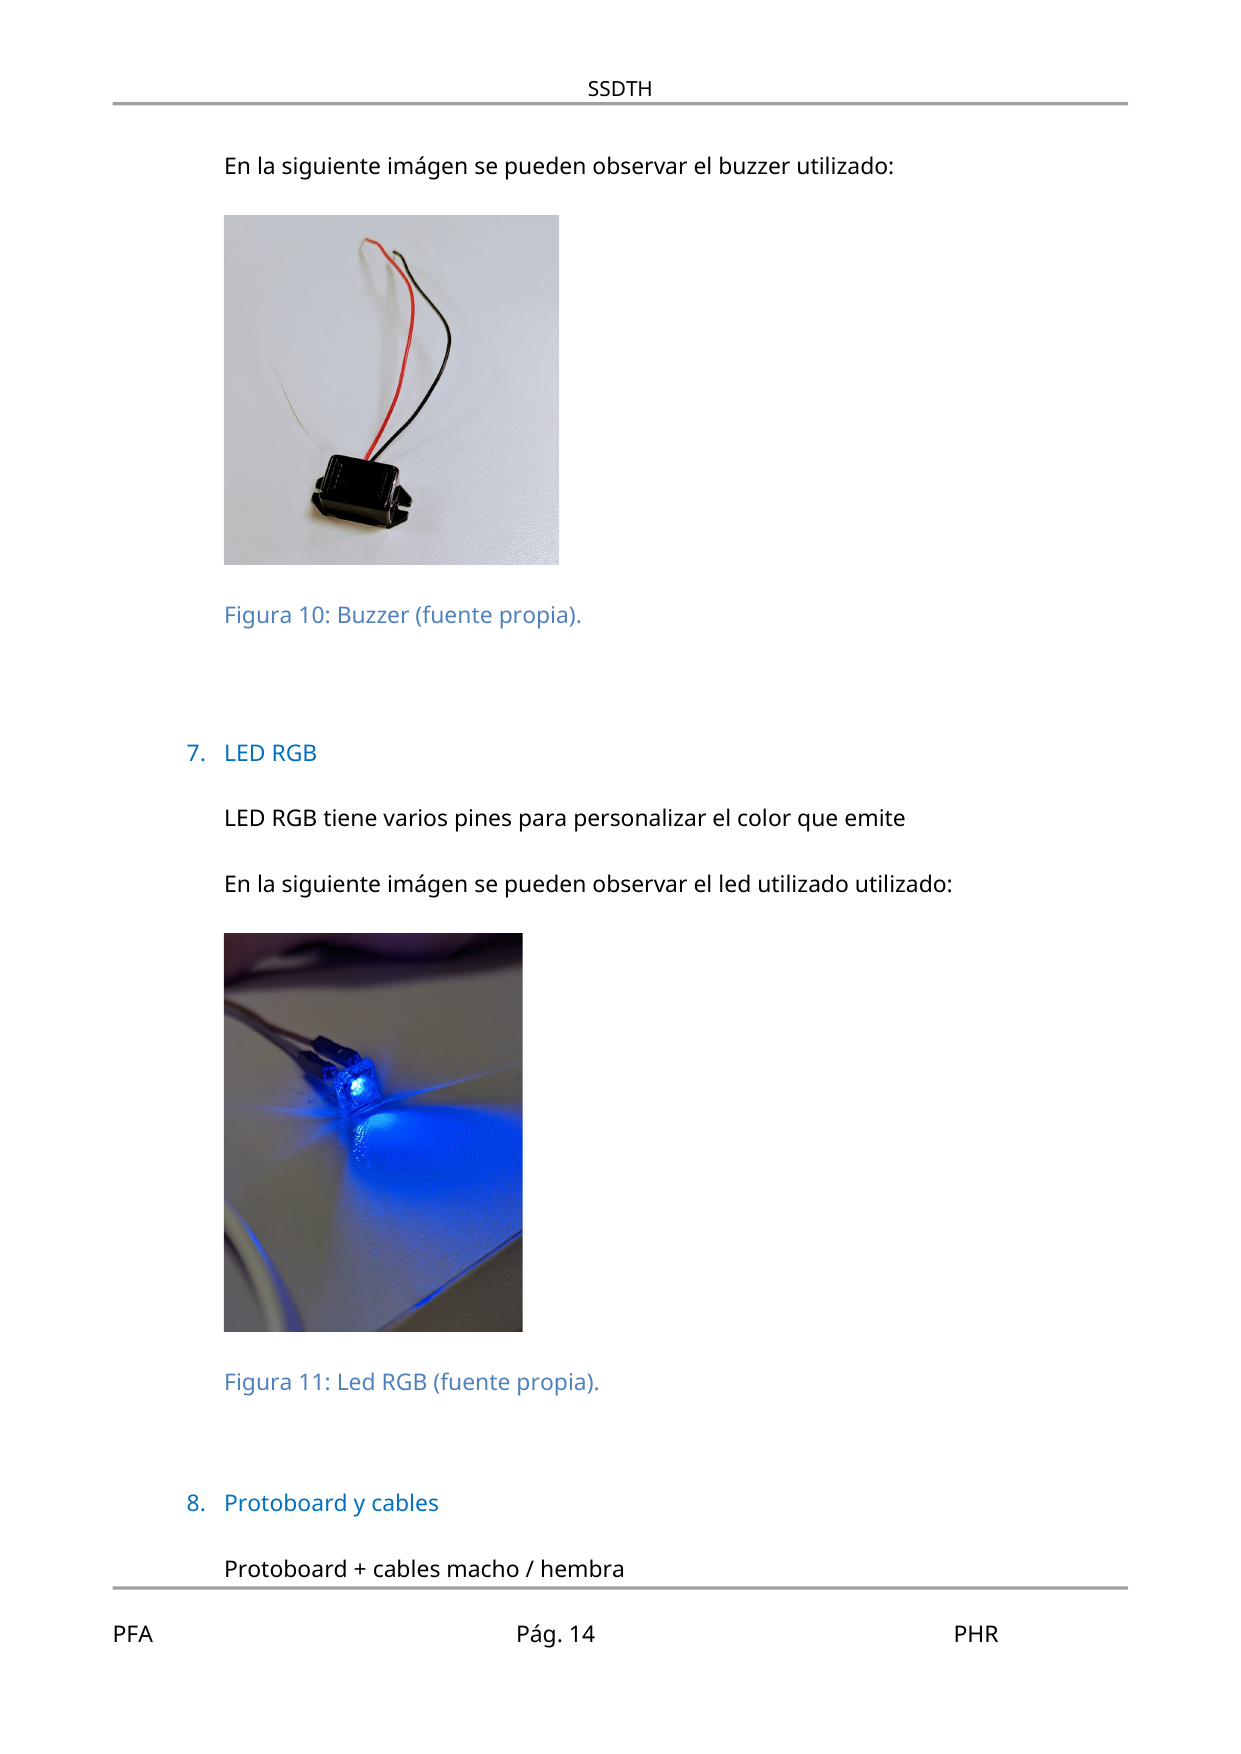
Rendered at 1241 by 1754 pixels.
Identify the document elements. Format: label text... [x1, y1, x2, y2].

picture [223, 215, 560, 565]
subtitle LED RGB [186, 737, 1128, 768]
text Protoboard + cables macho / hembra [224, 1553, 1128, 1584]
text Figura 10: Buzzer (fuente propia). [224, 599, 1128, 630]
picture [223, 933, 523, 1332]
text En la siguiente imágen se pueden observar el buzzer utilizado: [224, 150, 1128, 181]
text Figura 11: Led RGB (fuente propia). [224, 1366, 1128, 1397]
text LED RGB tiene varios pines para personalizar el color que emite [224, 802, 1128, 833]
subtitle Protoboard y cables [186, 1487, 1128, 1519]
text En la siguiente imágen se pueden observar el led utilizado utilizado: [224, 868, 1128, 899]
